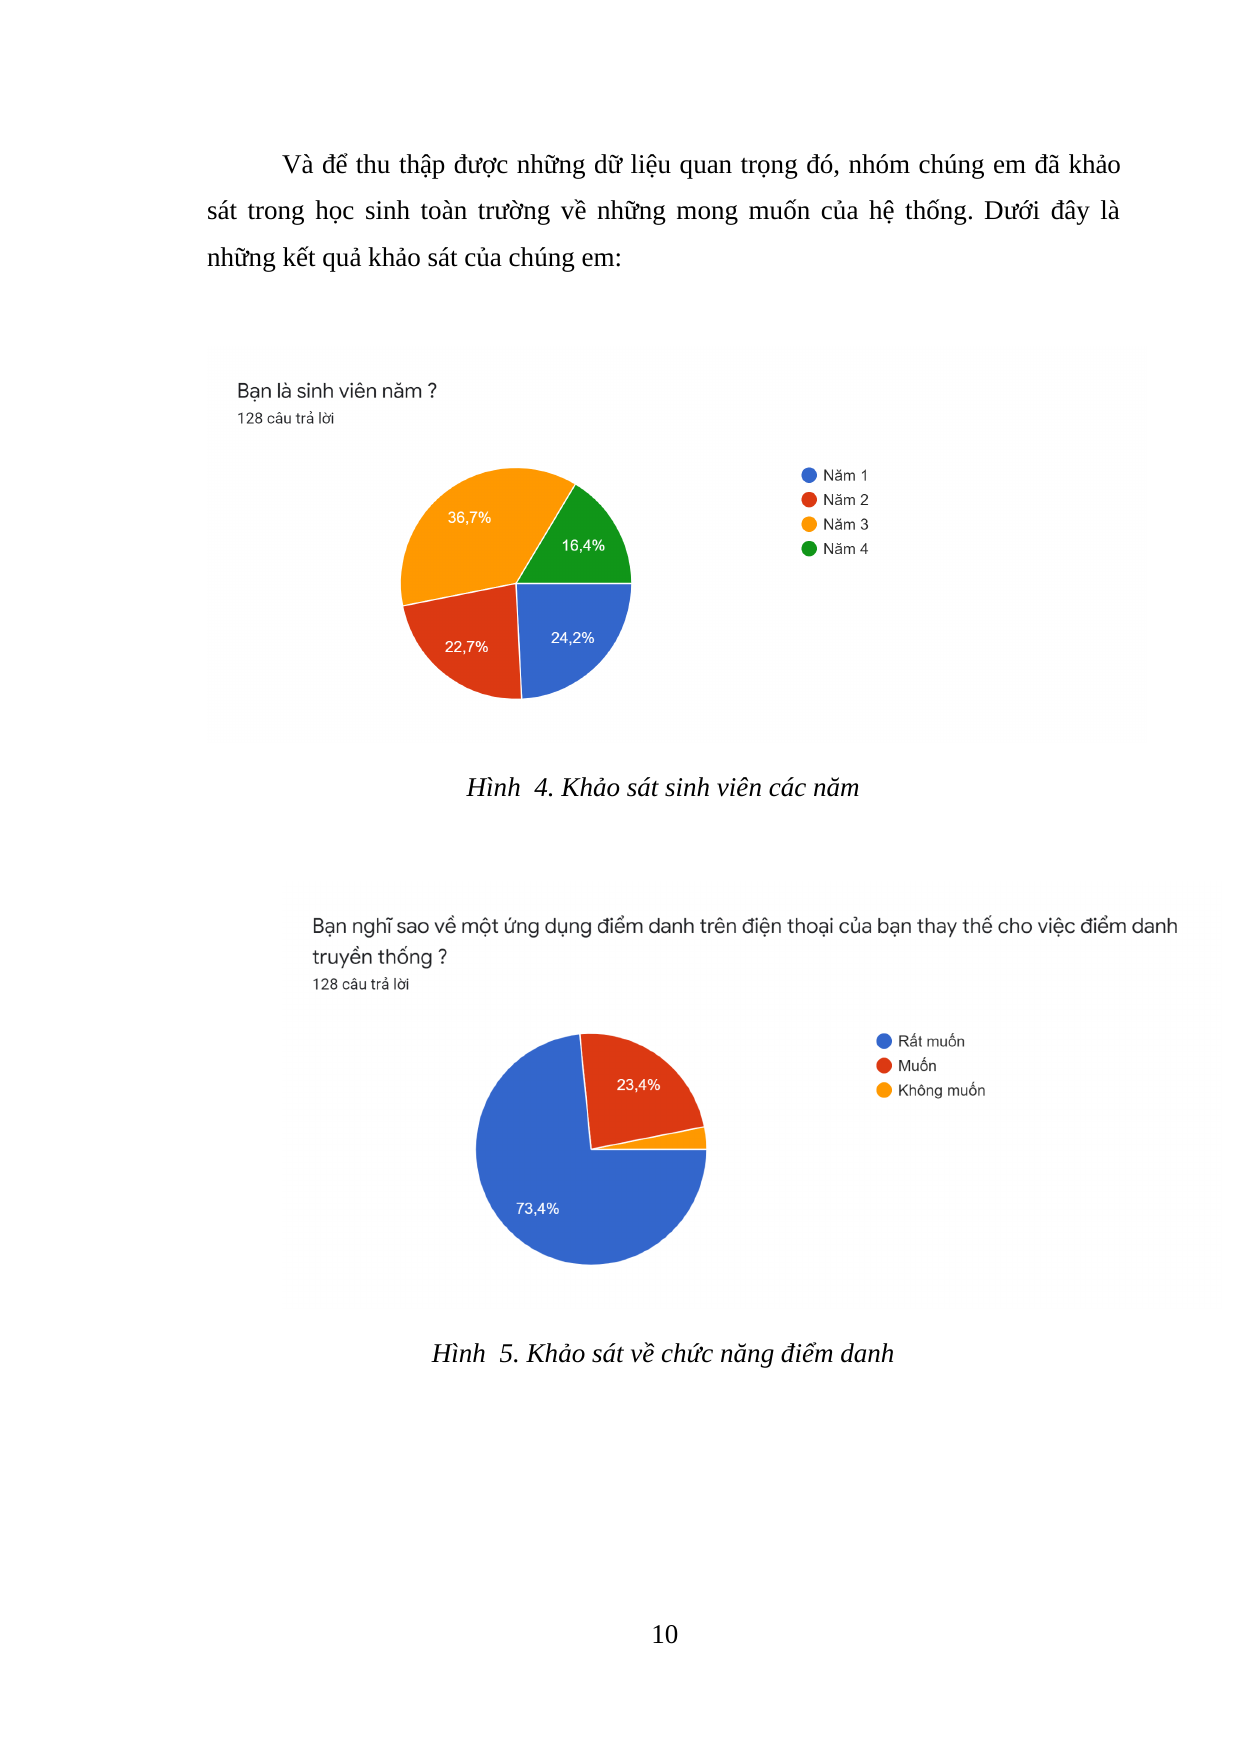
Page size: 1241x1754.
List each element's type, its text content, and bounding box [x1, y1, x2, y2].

text Và để thu thập được những dữ liệu quan trọng đó, nhóm chúng em đã khảo sát trong học sinh toàn trường về những mong muốn của hệ thống. Dưới đây là những kết quả khảo sát của chúng em: [207, 148, 1122, 272]
picture [206, 346, 1147, 743]
picture [281, 881, 1222, 1309]
text Hình 5. Khảo sát về chức năng điểm danh [207, 1337, 1122, 1368]
text Hình 4. Khảo sát sinh viên các năm [207, 771, 1122, 802]
